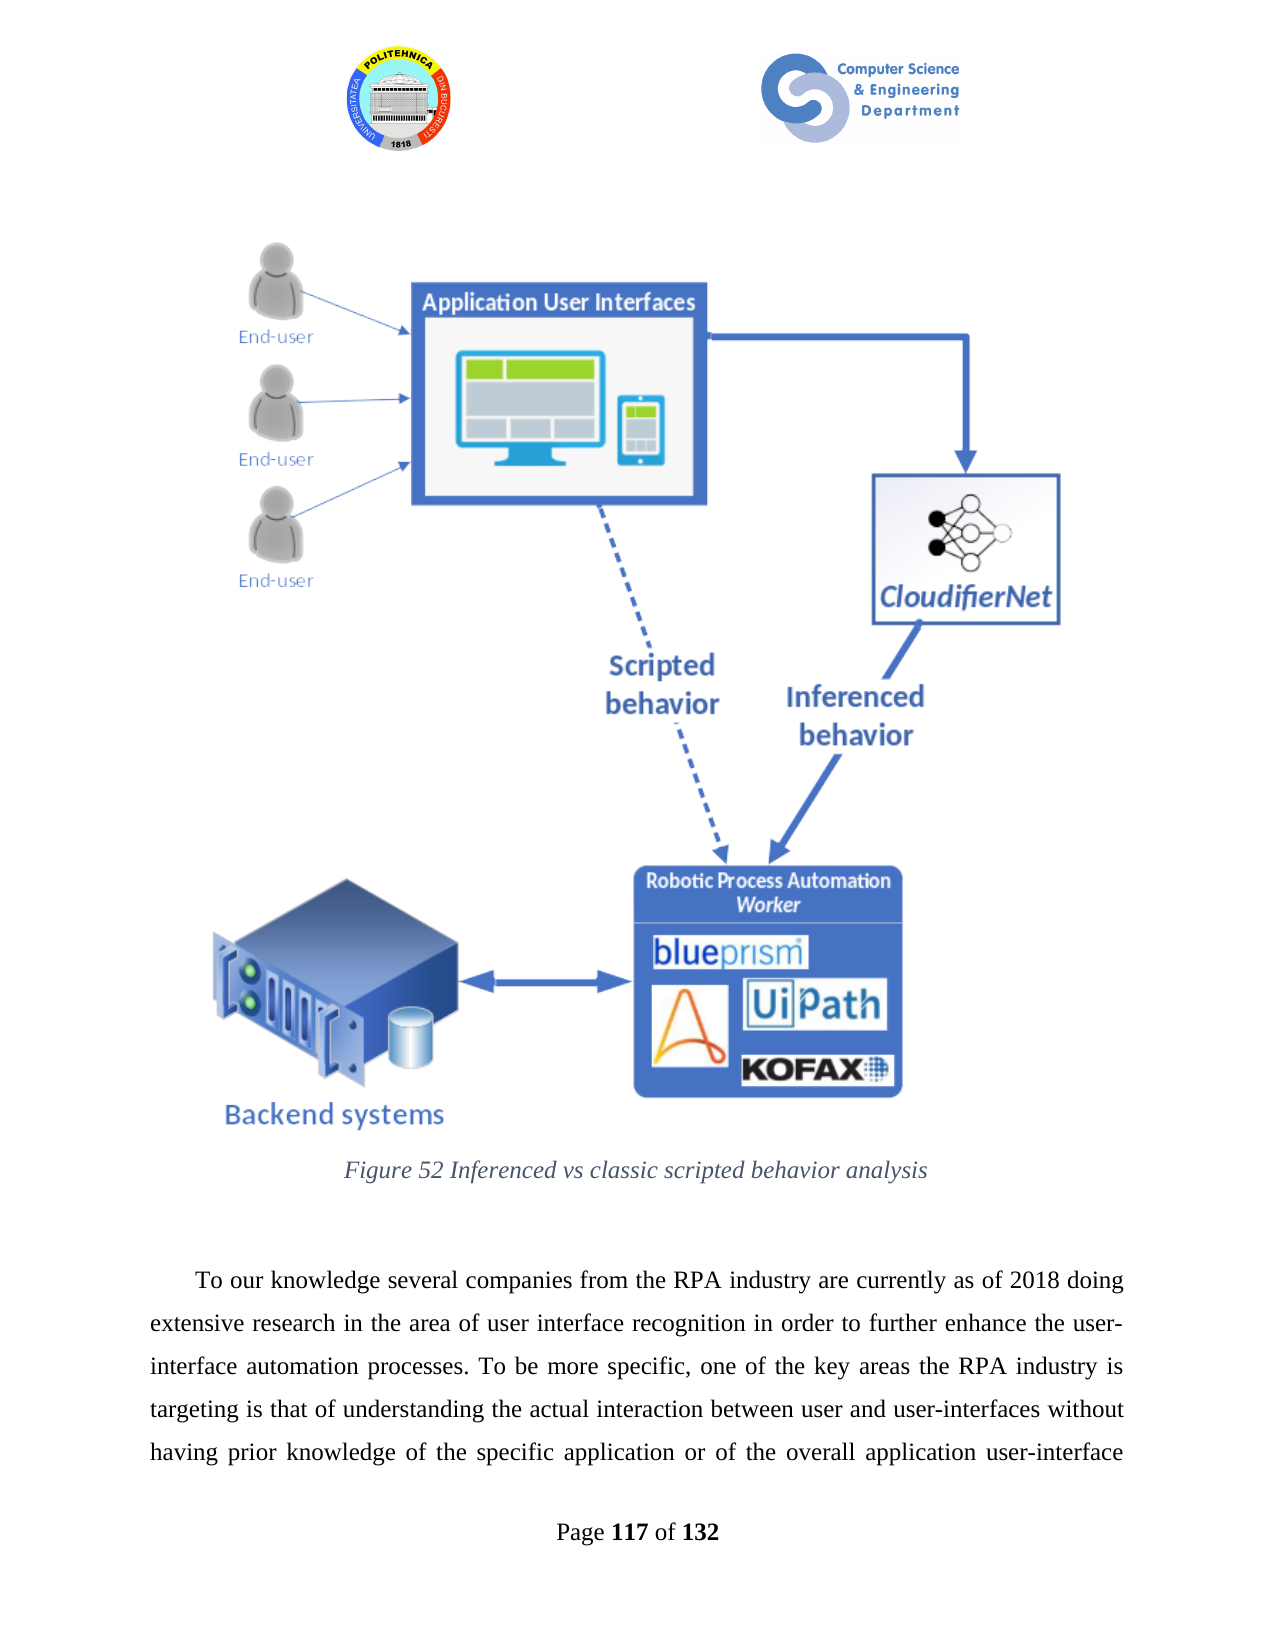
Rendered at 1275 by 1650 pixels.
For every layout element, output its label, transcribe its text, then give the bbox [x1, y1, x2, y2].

picture [760, 53, 963, 144]
picture [346, 46, 451, 151]
